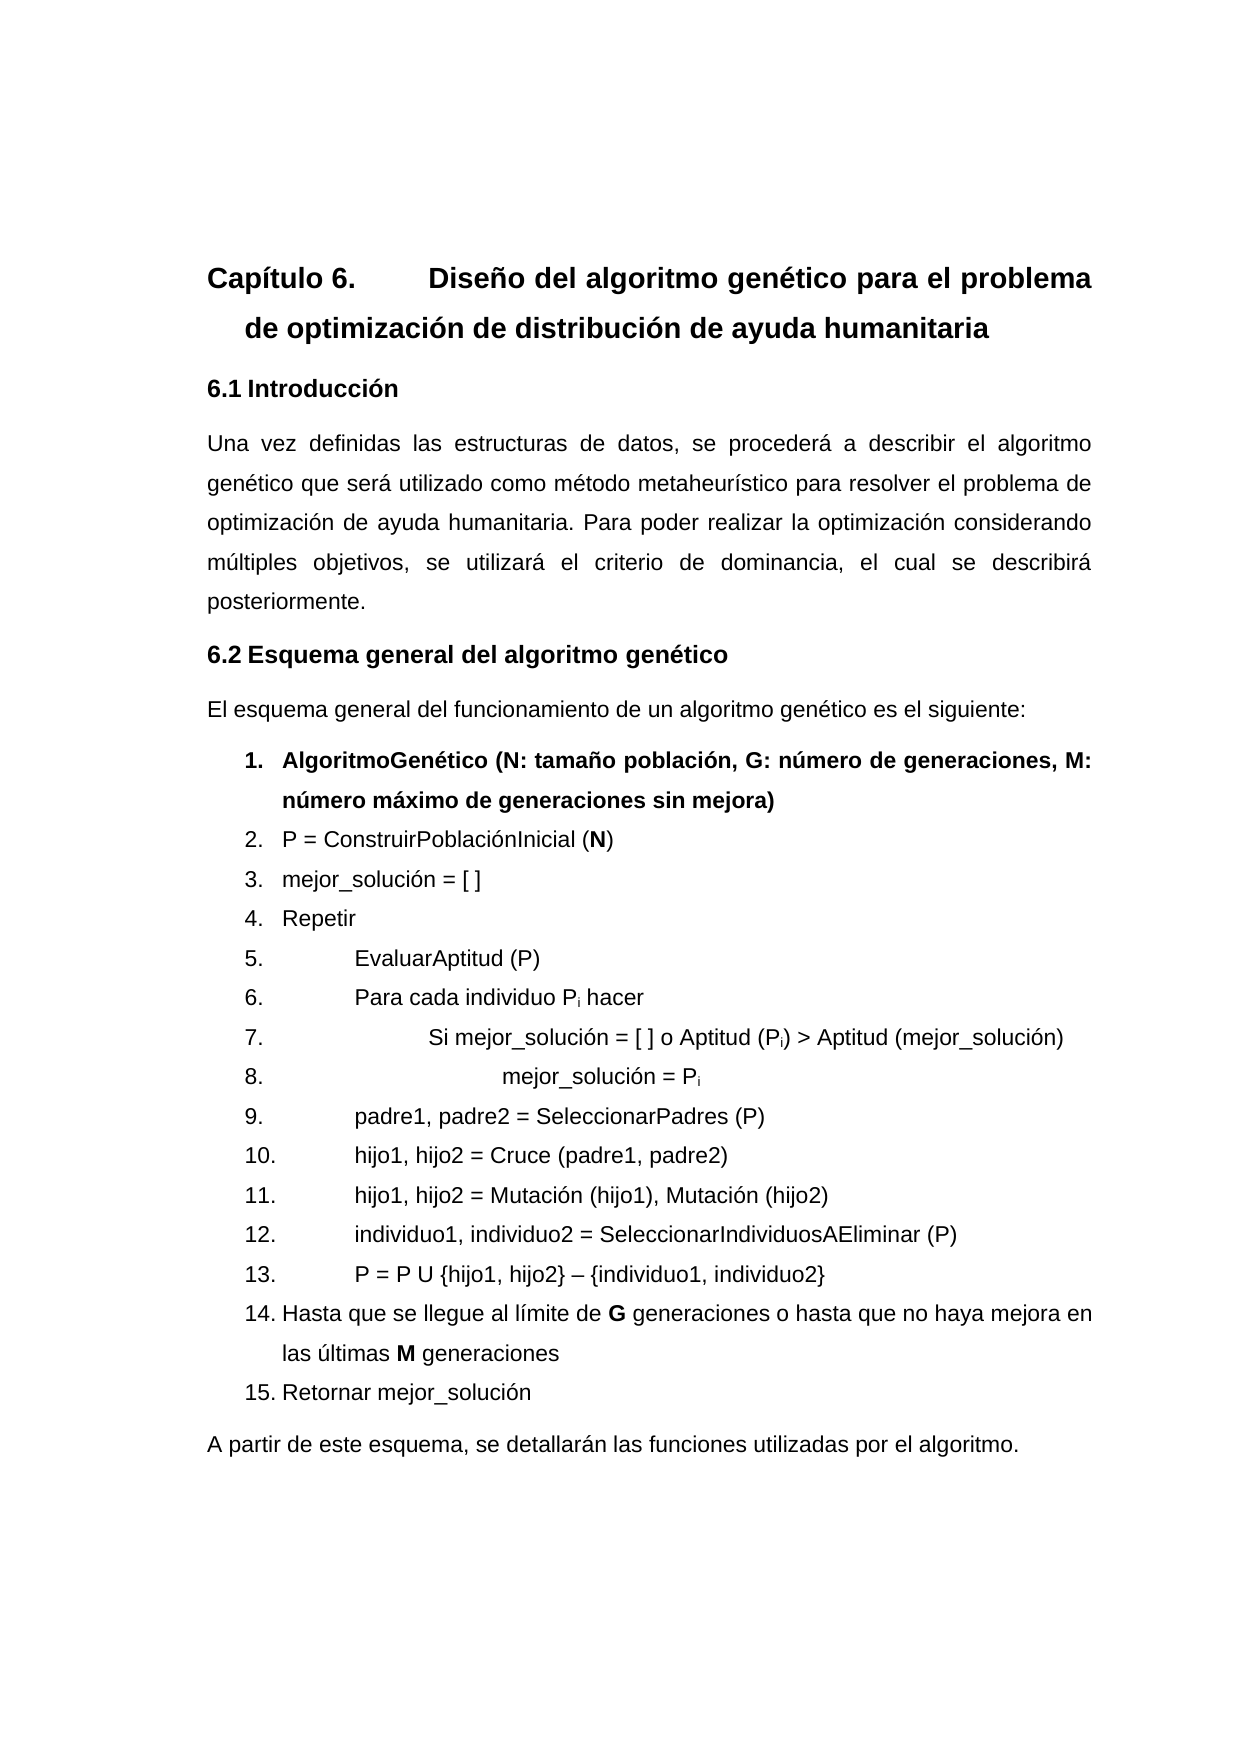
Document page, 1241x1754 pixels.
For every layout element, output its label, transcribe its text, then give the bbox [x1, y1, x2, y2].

text A partir de este esquema, se detallarán las funciones utilizadas por el algoritmo. [207, 1431, 1092, 1457]
list P = P U {hijo1, hijo2} – {individuo1, individuo2} [244, 1261, 1092, 1287]
list Retornar mejor_solución [244, 1379, 1092, 1406]
list AlgoritmoGenético (N: tamaño población, G: número de generaciones, M: número máximo de generaciones sin mejora) [244, 747, 1092, 813]
list mejor_solución = [ ] [244, 866, 1092, 892]
list Si mejor_solución = [ ] o Aptitud (Pi) > Aptitud (mejor_solución) [244, 1024, 1092, 1050]
text Una vez definidas las estructuras de datos, se procederá a describir el algoritmo genético que será utilizado como método metaheurístico para resolver el problema de optimización de ayuda humanitaria. Para poder realizar la optimización considerando múltiples objetivos, se utilizará el criterio de dominancia, el cual se describirá posteriormente. [207, 430, 1092, 614]
list P = ConstruirPoblaciónInicial (N) [244, 826, 1092, 853]
subtitle Introducción [207, 374, 1092, 403]
list Para cada individuo Pi hacer [244, 984, 1092, 1011]
list Repetir [244, 905, 1092, 932]
subtitle Diseño del algoritmo genético para el problema de optimización de distribución de ayuda humanitaria [207, 261, 1092, 345]
list hijo1, hijo2 = Cruce (padre1, padre2) [244, 1142, 1092, 1169]
list hijo1, hijo2 = Mutación (hijo1), Mutación (hijo2) [244, 1182, 1092, 1208]
subtitle Esquema general del algoritmo genético [207, 640, 1092, 669]
list Hasta que se llegue al límite de G generaciones o hasta que no haya mejora en las últimas M generaciones [244, 1300, 1092, 1366]
list EvaluarAptitud (P) [244, 945, 1092, 971]
list individuo1, individuo2 = SeleccionarIndividuosAEliminar (P) [244, 1221, 1092, 1248]
text El esquema general del funcionamiento de un algoritmo genético es el siguiente: [207, 696, 1092, 722]
list padre1, padre2 = SeleccionarPadres (P) [244, 1103, 1092, 1129]
list mejor_solución = Pi [244, 1063, 1092, 1090]
